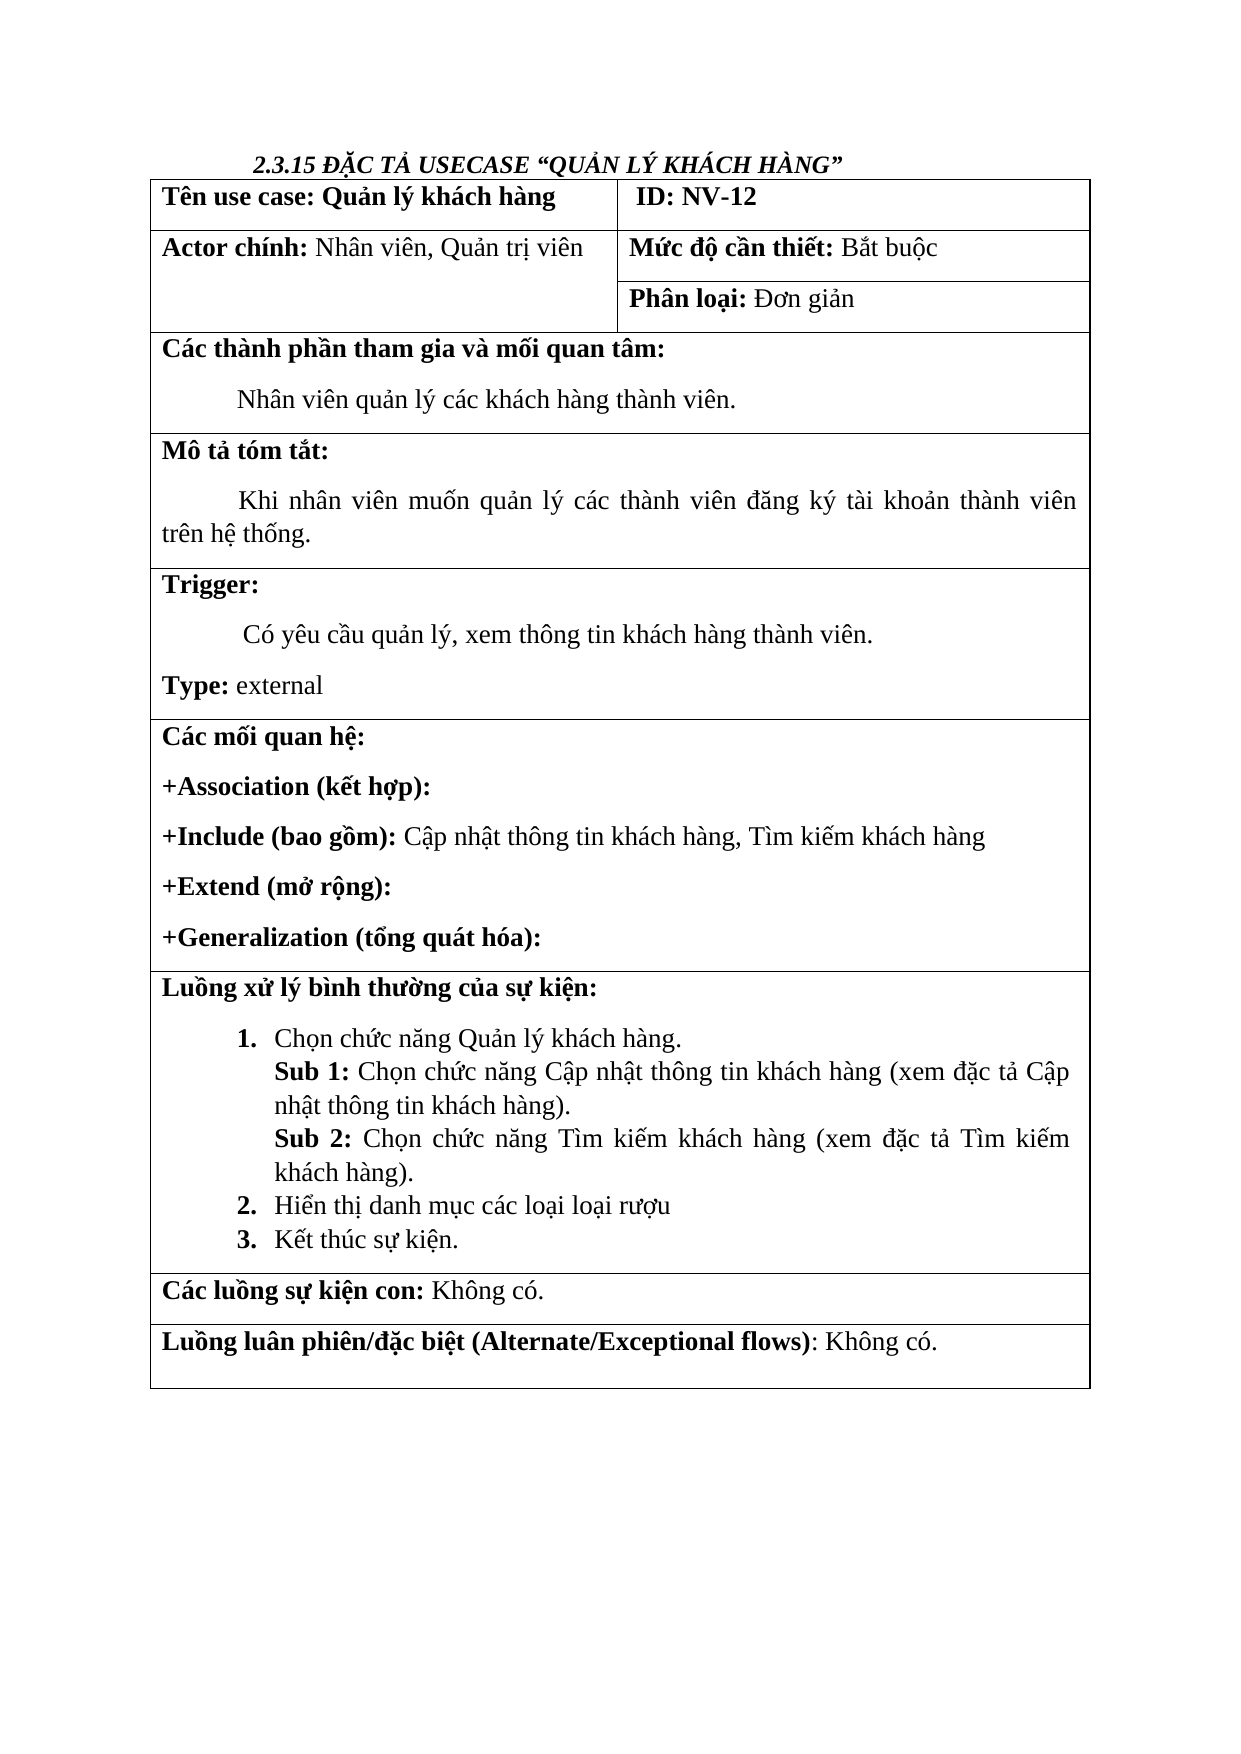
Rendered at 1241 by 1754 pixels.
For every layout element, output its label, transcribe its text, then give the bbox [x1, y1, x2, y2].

table_cell Phân loại: Đơn giản [618, 282, 1089, 332]
table_cell Các thành phần tham gia và mối quan tâm: Nhân viên quản lý các khách hàng thành viên. [151, 333, 1089, 433]
table_cell Luồng luân phiên/đặc biệt (Alternate/Exceptional flows): Không có. [151, 1325, 1089, 1387]
table_cell Mô tả tóm tắt: Khi nhân viên muốn quản lý các thành viên đăng ký tài khoản thành viên trên hệ thống. [151, 434, 1089, 567]
table_cell Luồng xử lý bình thường của sự kiện: Chọn chức năng Quản lý khách hàng. Sub 1: Chọn chức năng Cập nhật thông tin khách hàng (xem đặc tả Cập nhật thông tin khách hàng). Sub 2: Chọn chức năng Tìm kiếm khách hàng (xem đặc tả Tìm kiếm khách hàng). Hiển thị danh mục các loại loại rượu Kết thúc sự kiện. [151, 972, 1089, 1273]
subtitle 2.3.15 ĐẶC TẢ USECASE “QUẢN LÝ KHÁCH HÀNG” [253, 150, 1083, 179]
table_header Tên use case: Quản lý khách hàng [151, 180, 617, 230]
table_header ID: NV-12 [618, 180, 1089, 230]
table_cell Các luồng sự kiện con: Không có. [151, 1274, 1089, 1324]
table_cell Actor chính: Nhân viên, Quản trị viên [151, 231, 617, 332]
table_cell Trigger: Có yêu cầu quản lý, xem thông tin khách hàng thành viên. Type: external [151, 569, 1089, 719]
table_cell Mức độ cần thiết: Bắt buộc [618, 231, 1089, 281]
table_cell Các mối quan hệ: +Association (kết hợp): +Include (bao gồm): Cập nhật thông tin khách hàng, Tìm kiếm khách hàng +Extend (mở rộng): +Generalization (tổng quát hóa): [151, 720, 1089, 971]
